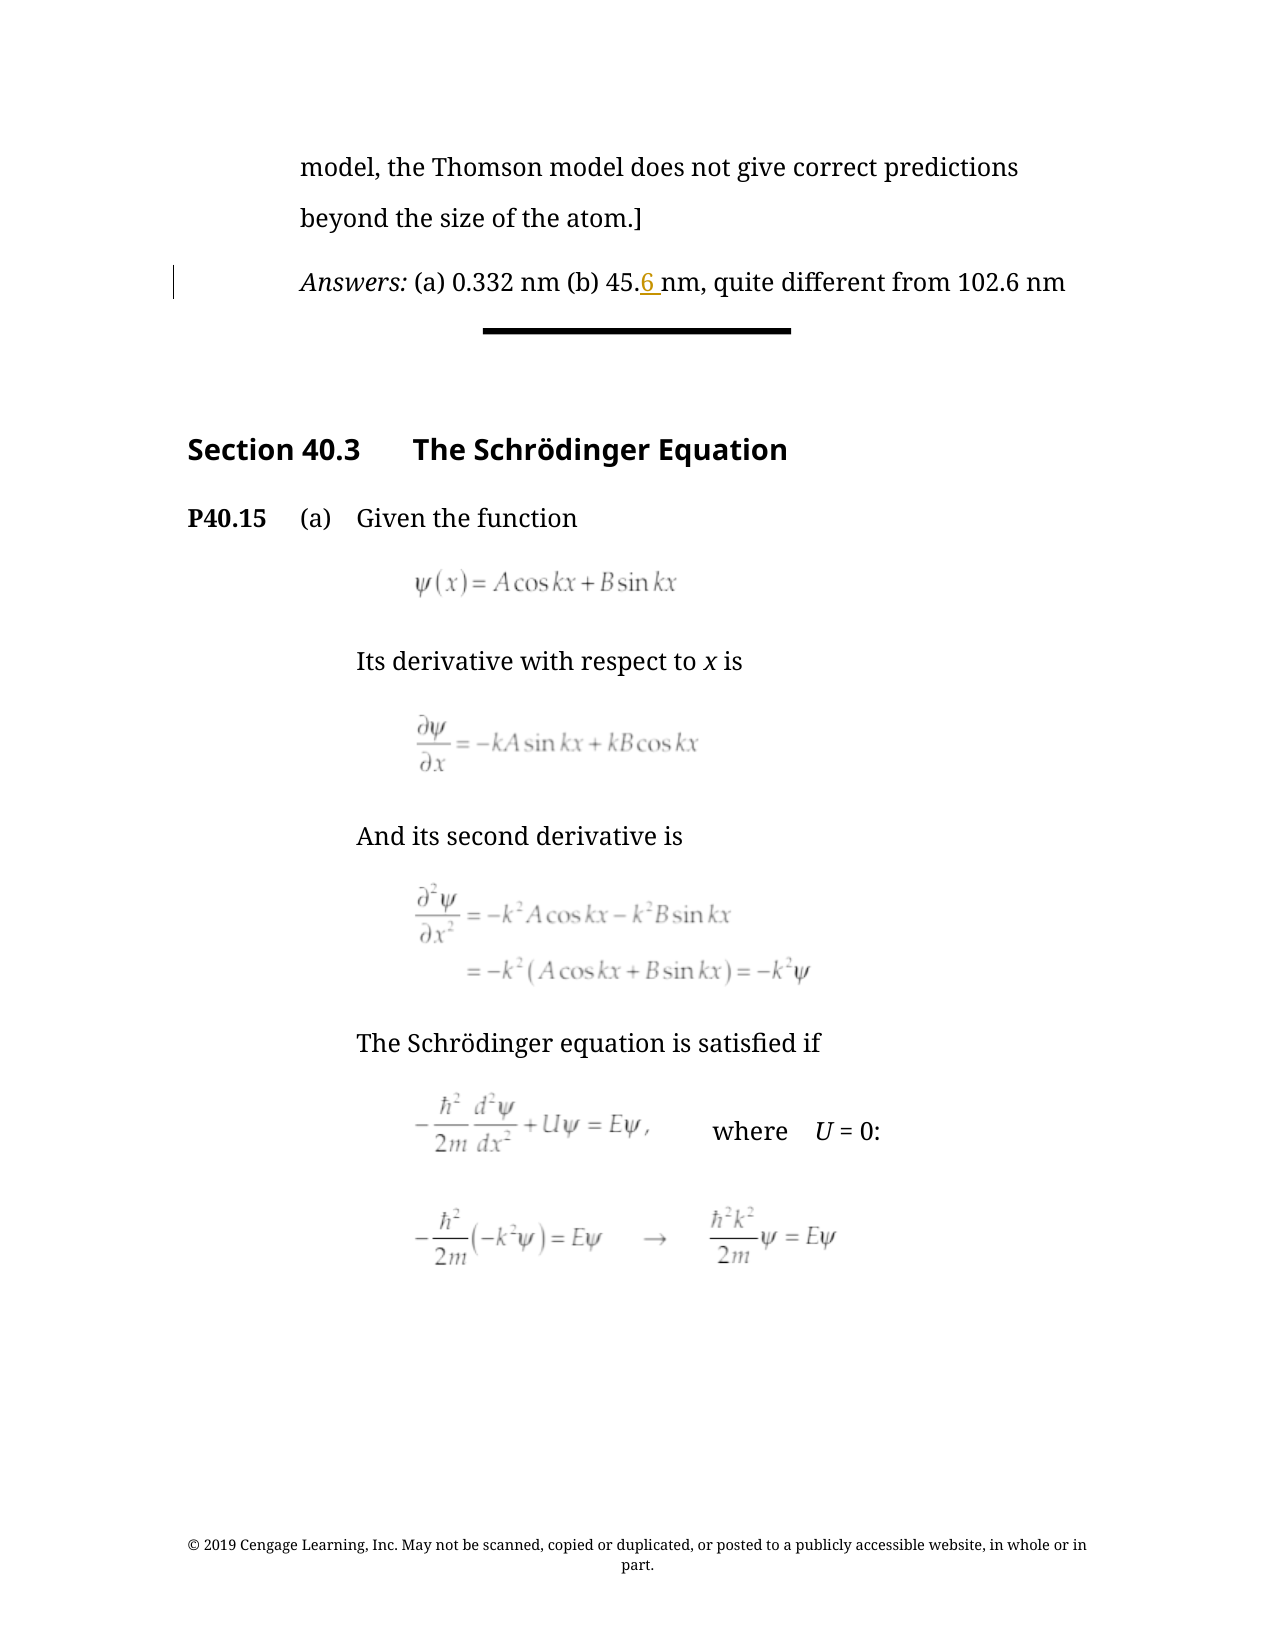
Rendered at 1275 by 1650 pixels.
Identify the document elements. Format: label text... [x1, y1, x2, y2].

text Section 40.3 The Schrödinger Equation [187, 429, 1087, 469]
text Its derivative with respect to x is [187, 643, 1087, 680]
text And its second derivative is [187, 818, 1087, 852]
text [300, 150, 1087, 235]
text where U = 0: [187, 1087, 1087, 1174]
text P40.15 (a) Given the function [187, 501, 1087, 535]
text Answers: (a) 0.332 nm (b) 45.nm, quite different from 102.6 nm [300, 264, 1087, 299]
text The Schrödinger equation is satisfied if [187, 1026, 1087, 1060]
